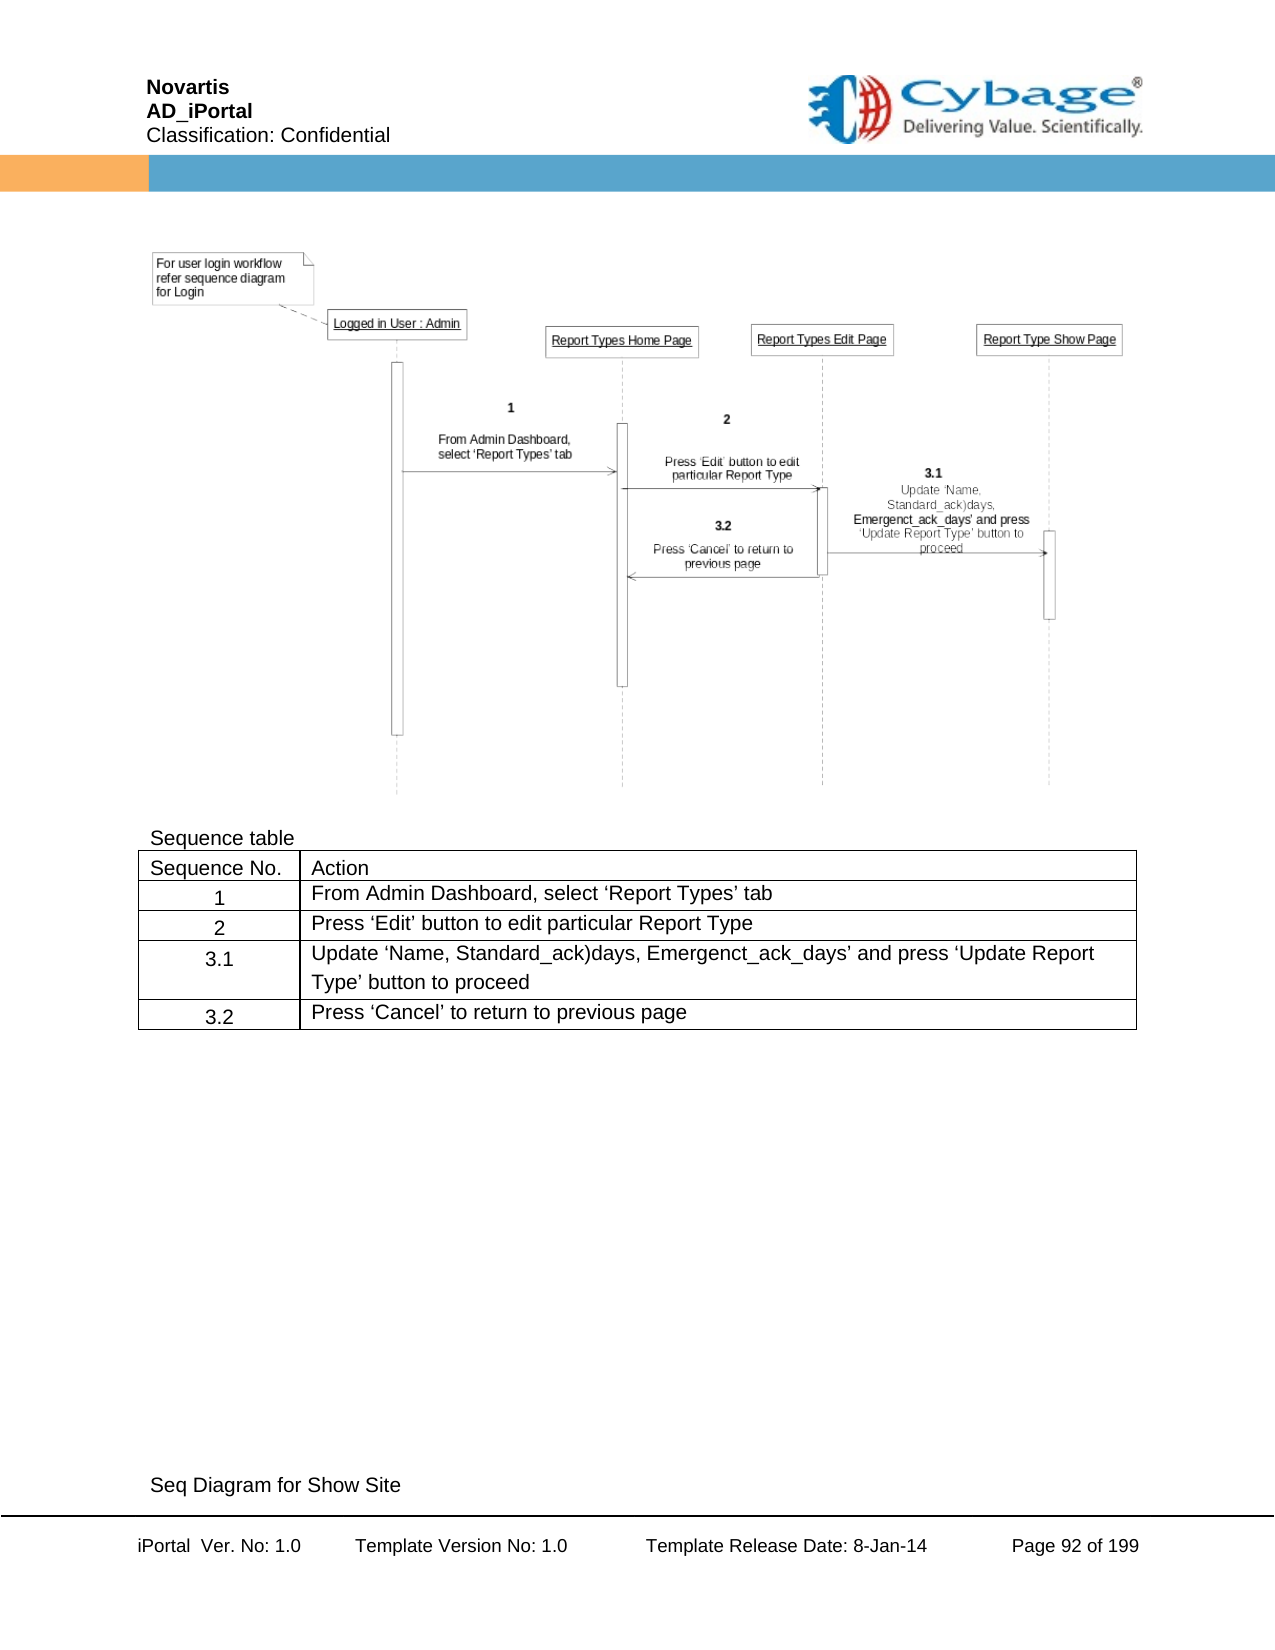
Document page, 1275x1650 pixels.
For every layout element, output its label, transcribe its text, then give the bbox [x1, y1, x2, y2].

picture [808, 75, 1143, 144]
table_header Sequence No. [139, 851, 299, 880]
table_header Action [301, 851, 1136, 880]
table_cell Update ‘Name, Standard_ack)days, Emergenct_ack_days’ and press ‘Update Report Type’ button to proceed [301, 941, 1136, 999]
text Sequence table [150, 820, 1125, 849]
table_cell 3.1 [139, 941, 299, 999]
table_cell 3.2 [139, 1000, 299, 1029]
table_cell 2 [139, 911, 299, 940]
table_cell Press ‘Edit’ button to edit particular Report Type [301, 911, 1136, 940]
text Seq Diagram for Show Site [150, 1467, 1125, 1497]
table_cell Press ‘Cancel’ to return to previous page [301, 1000, 1136, 1029]
table_cell 1 [139, 881, 299, 910]
table_cell From Admin Dashboard, select ‘Report Types’ tab [301, 881, 1136, 910]
